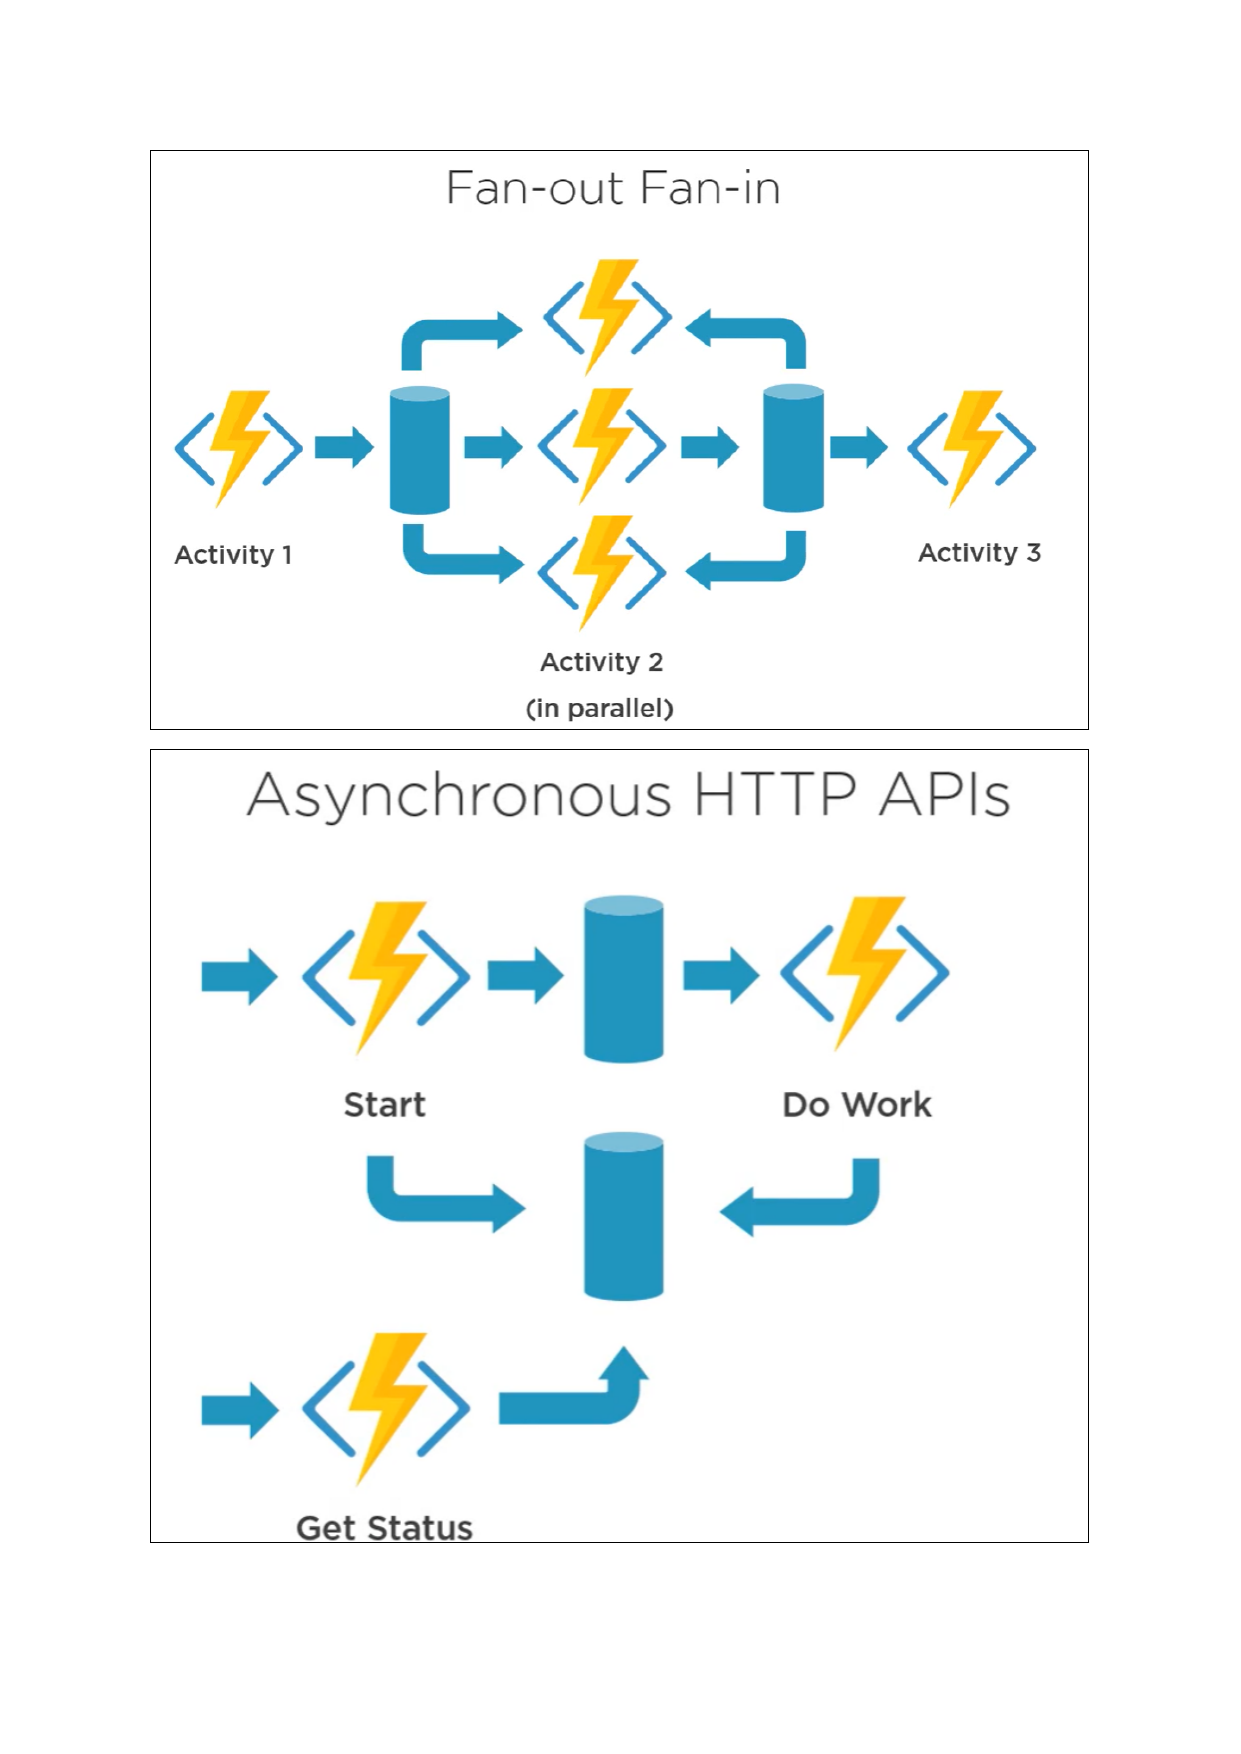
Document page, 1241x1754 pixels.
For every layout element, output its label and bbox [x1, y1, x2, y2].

picture [151, 151, 1088, 729]
picture [151, 750, 1088, 1542]
